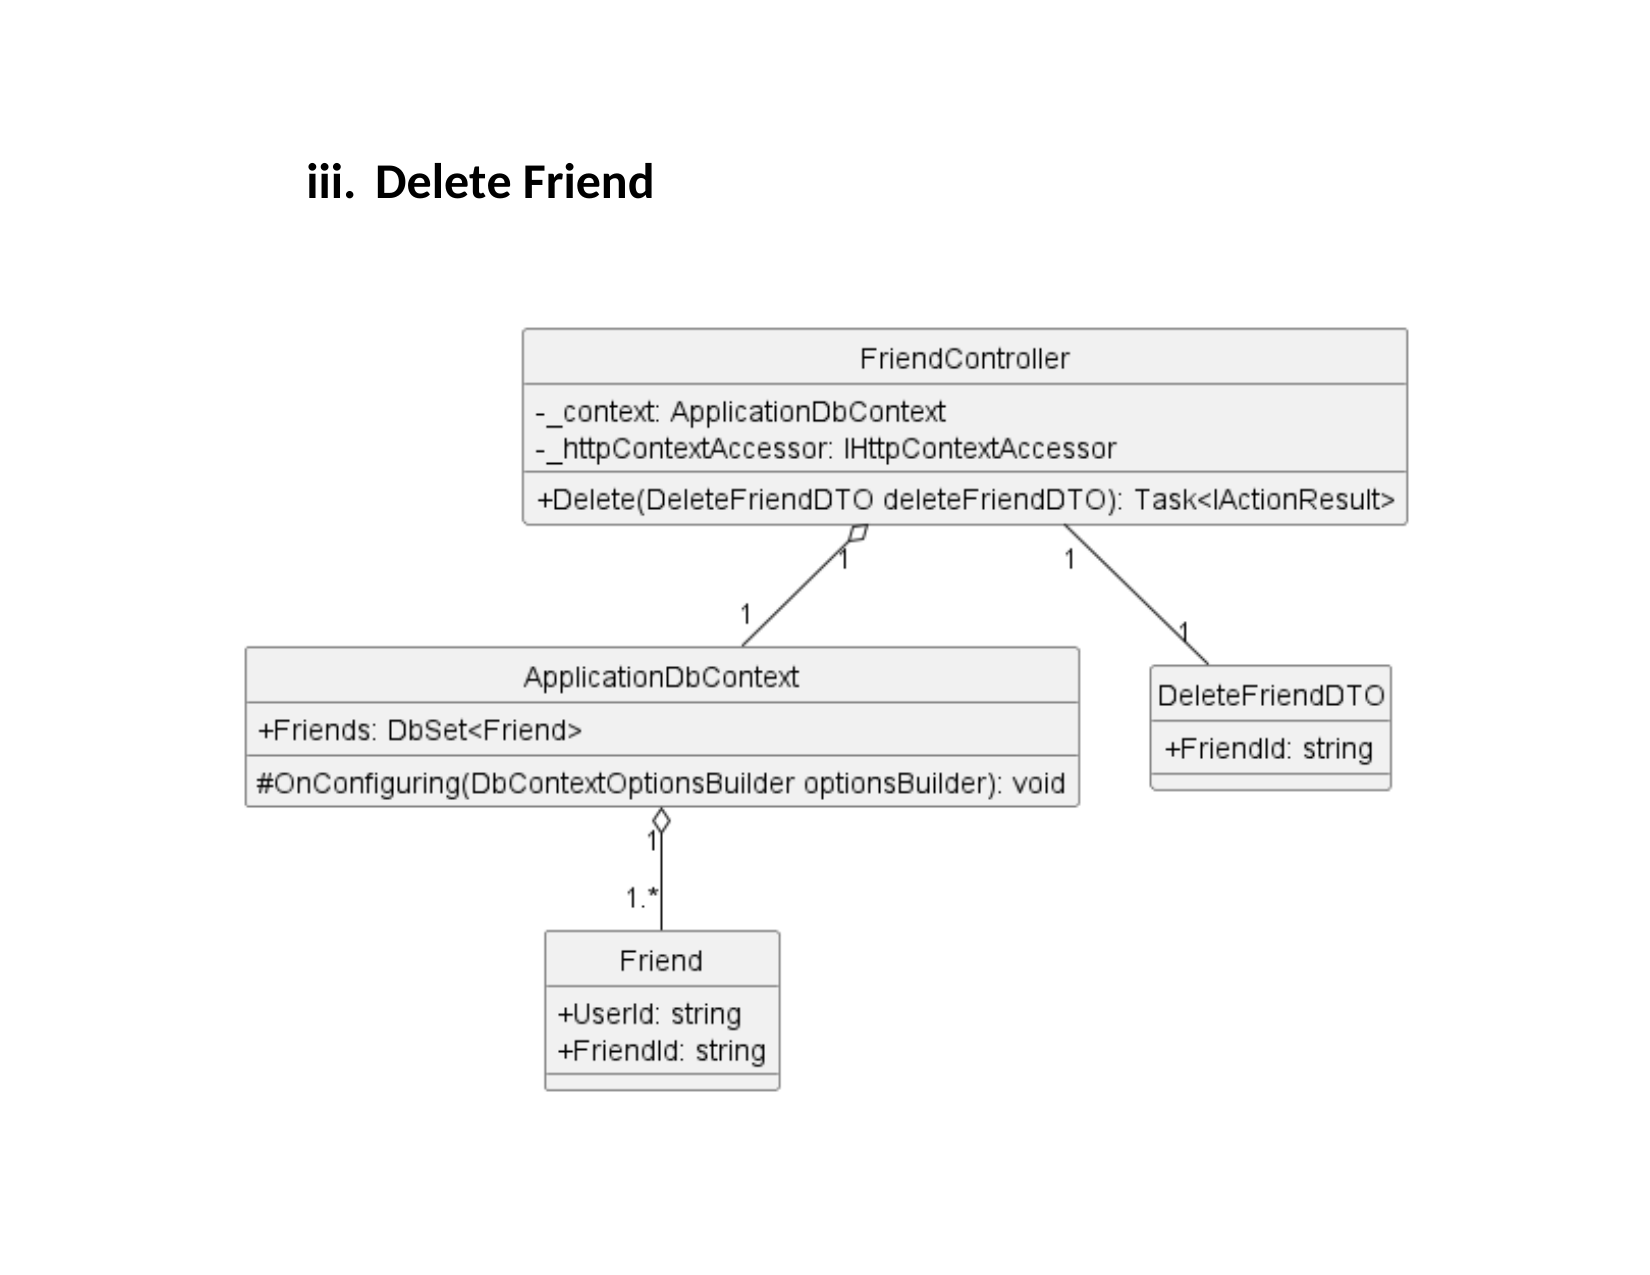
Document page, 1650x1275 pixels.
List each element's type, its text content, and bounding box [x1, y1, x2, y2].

picture [231, 315, 1419, 1102]
list Delete Friend [356, 150, 1500, 211]
